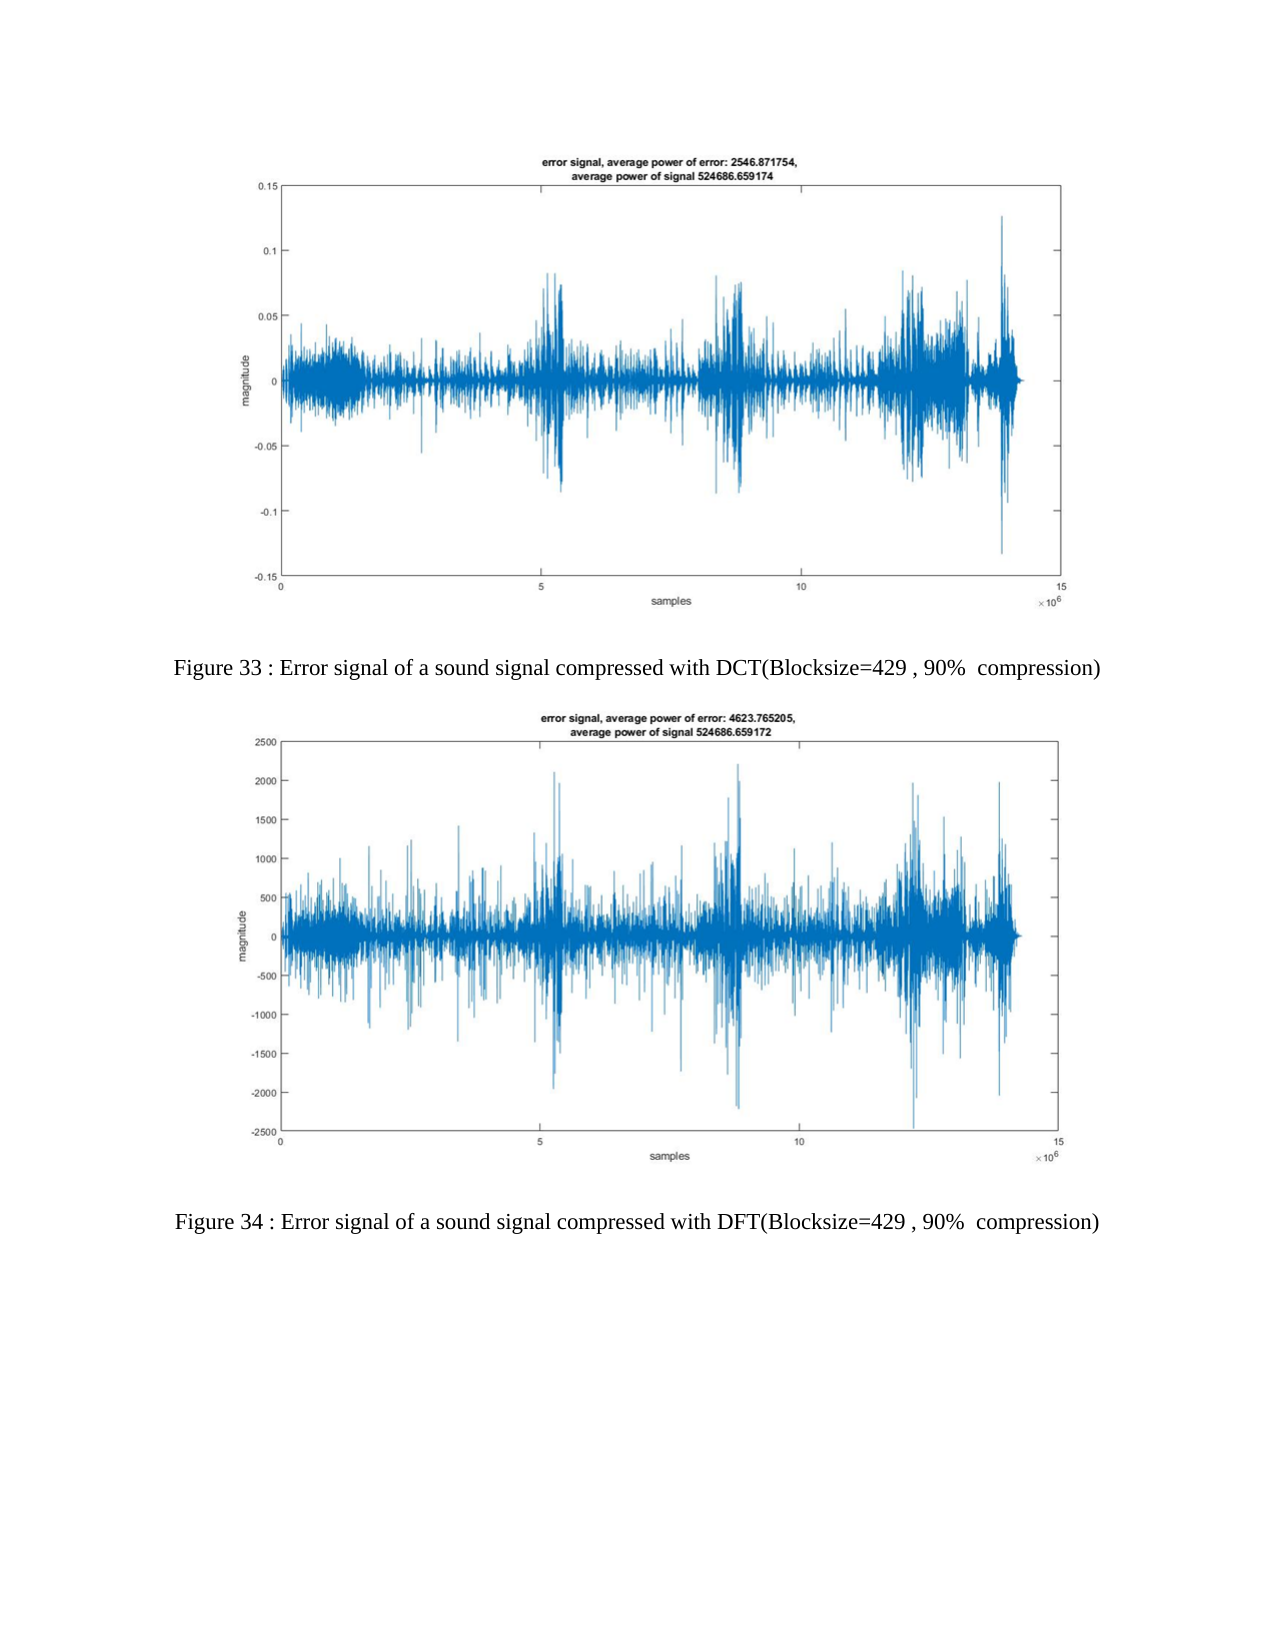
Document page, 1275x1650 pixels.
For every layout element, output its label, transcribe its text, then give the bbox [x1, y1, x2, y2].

text Figure 34 : Error signal of a sound signal compressed with DFT(Blocksize=429 , 90% compression) [150, 1208, 1125, 1234]
text Figure 33 : Error signal of a sound signal compressed with DCT(Blocksize=429 , 90% compression) [150, 654, 1125, 680]
picture [150, 150, 1157, 629]
picture [150, 705, 1154, 1184]
